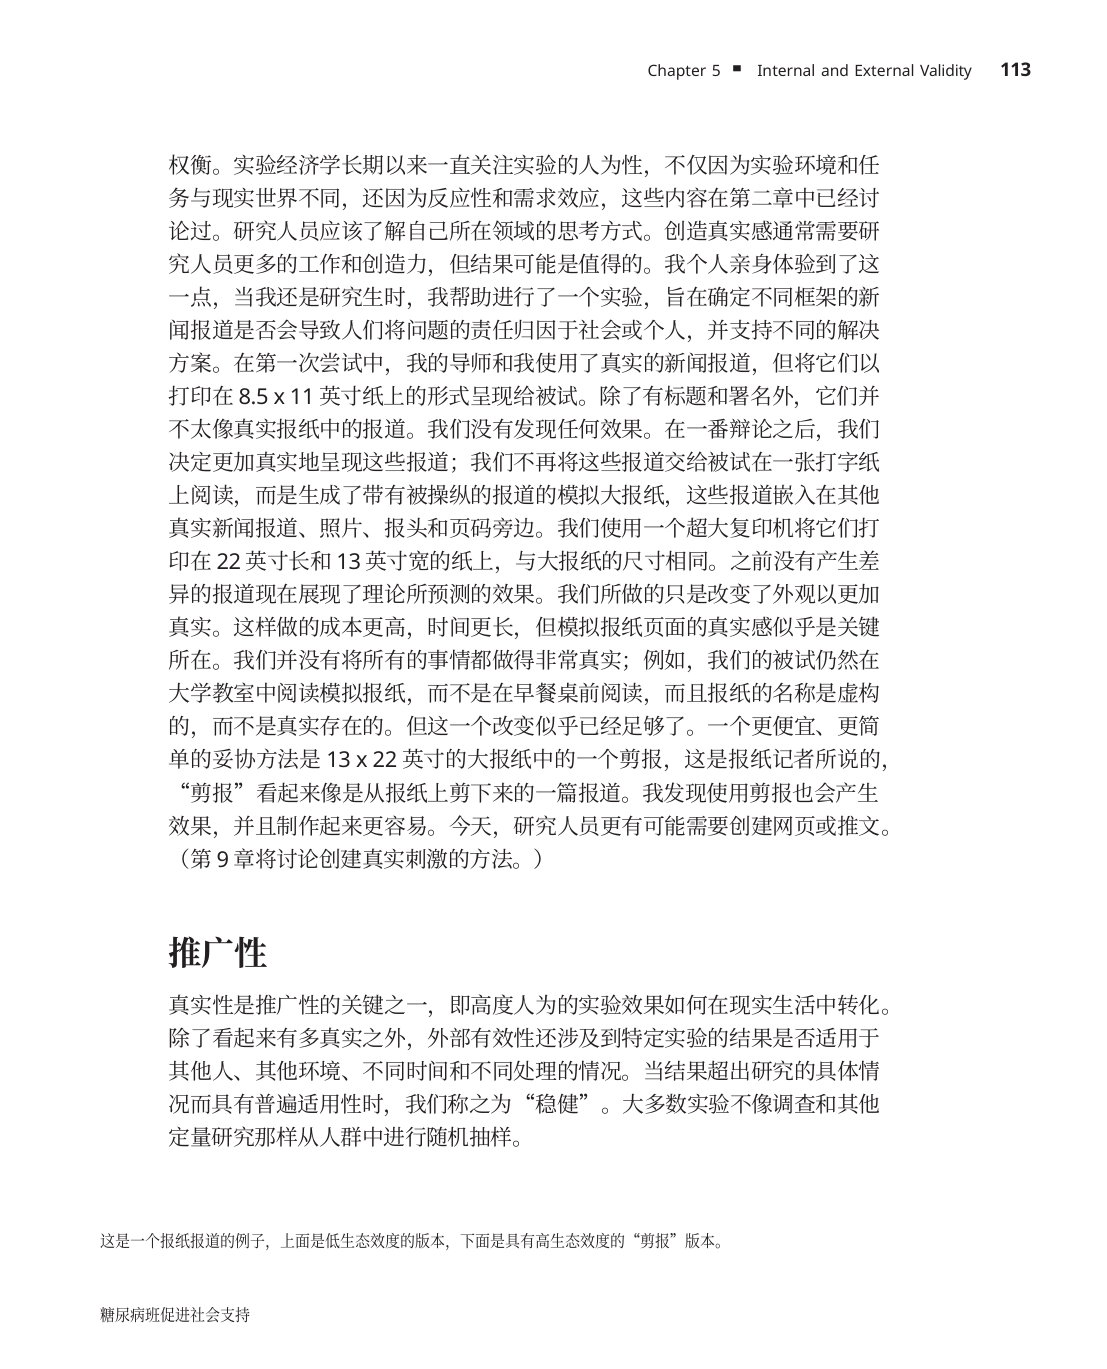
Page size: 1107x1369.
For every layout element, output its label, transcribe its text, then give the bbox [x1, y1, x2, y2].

text 糖尿病班促进社会支持 [75, 1302, 922, 1326]
text 真实性是推广性的关键之一，即高度人为的实验效果如何在现实生活中转化。除了看起来有多真实之外，外部有效性还涉及到特定实验的结果是否适用于其他人、其他环境、不同时间和不同处理的情况。当结果超出研究的具体情况而具有普遍适用性时，我们称之为“稳健”。大多数实验不像调查和其他定量研究那样从人群中进行随机抽样。 [169, 988, 882, 1152]
text 权衡。实验经济学长期以来一直关注实验的人为性，不仅因为实验环境和任务与现实世界不同，还因为反应性和需求效应，这些内容在第二章中已经讨论过。研究人员应该了解自己所在领域的思考方式。创造真实感通常需要研究人员更多的工作和创造力，但结果可能是值得的。我个人亲身体验到了这一点，当我还是研究生时，我帮助进行了一个实验，旨在确定不同框架的新闻报道是否会导致人们将问题的责任归因于社会或个人，并支持不同的解决方案。在第一次尝试中，我的导师和我使用了真实的新闻报道，但将它们以打印在8.5 x 11英寸纸上的形式呈现给被试。除了有标题和署名外，它们并不太像真实报纸中的报道。我们没有发现任何效果。在一番辩论之后，我们决定更加真实地呈现这些报道；我们不再将这些报道交给被试在一张打字纸上阅读，而是生成了带有被操纵的报道的模拟大报纸，这些报道嵌入在其他真实新闻报道、照片、报头和页码旁边。我们使用一个超大复印机将它们打印在22英寸长和13英寸宽的纸上，与大报纸的尺寸相同。之前没有产生差异的报道现在展现了理论所预测的效果。我们所做的只是改变了外观以更加真实。这样做的成本更高，时间更长，但模拟报纸页面的真实感似乎是关键所在。我们并没有将所有的事情都做得非常真实；例如，我们的被试仍然在大学教室中阅读模拟报纸，而不是在早餐桌前阅读，而且报纸的名称是虚构的，而不是真实存在的。但这一个改变似乎已经足够了。一个更便宜、更简单的妥协方法是13 x 22英寸的大报纸中的一个剪报，这是报纸记者所说的，“剪报”看起来像是从报纸上剪下来的一篇报道。我发现使用剪报也会产生效果，并且制作起来更容易。今天，研究人员更有可能需要创建网页或推文。（第9章将讨论创建真实刺激的方法。） [169, 148, 882, 873]
text 这是一个报纸报道的例子，上面是低生态效度的版本，下面是具有高生态效度的“剪报”版本。 [75, 1228, 922, 1252]
text 推广性 [169, 927, 882, 975]
